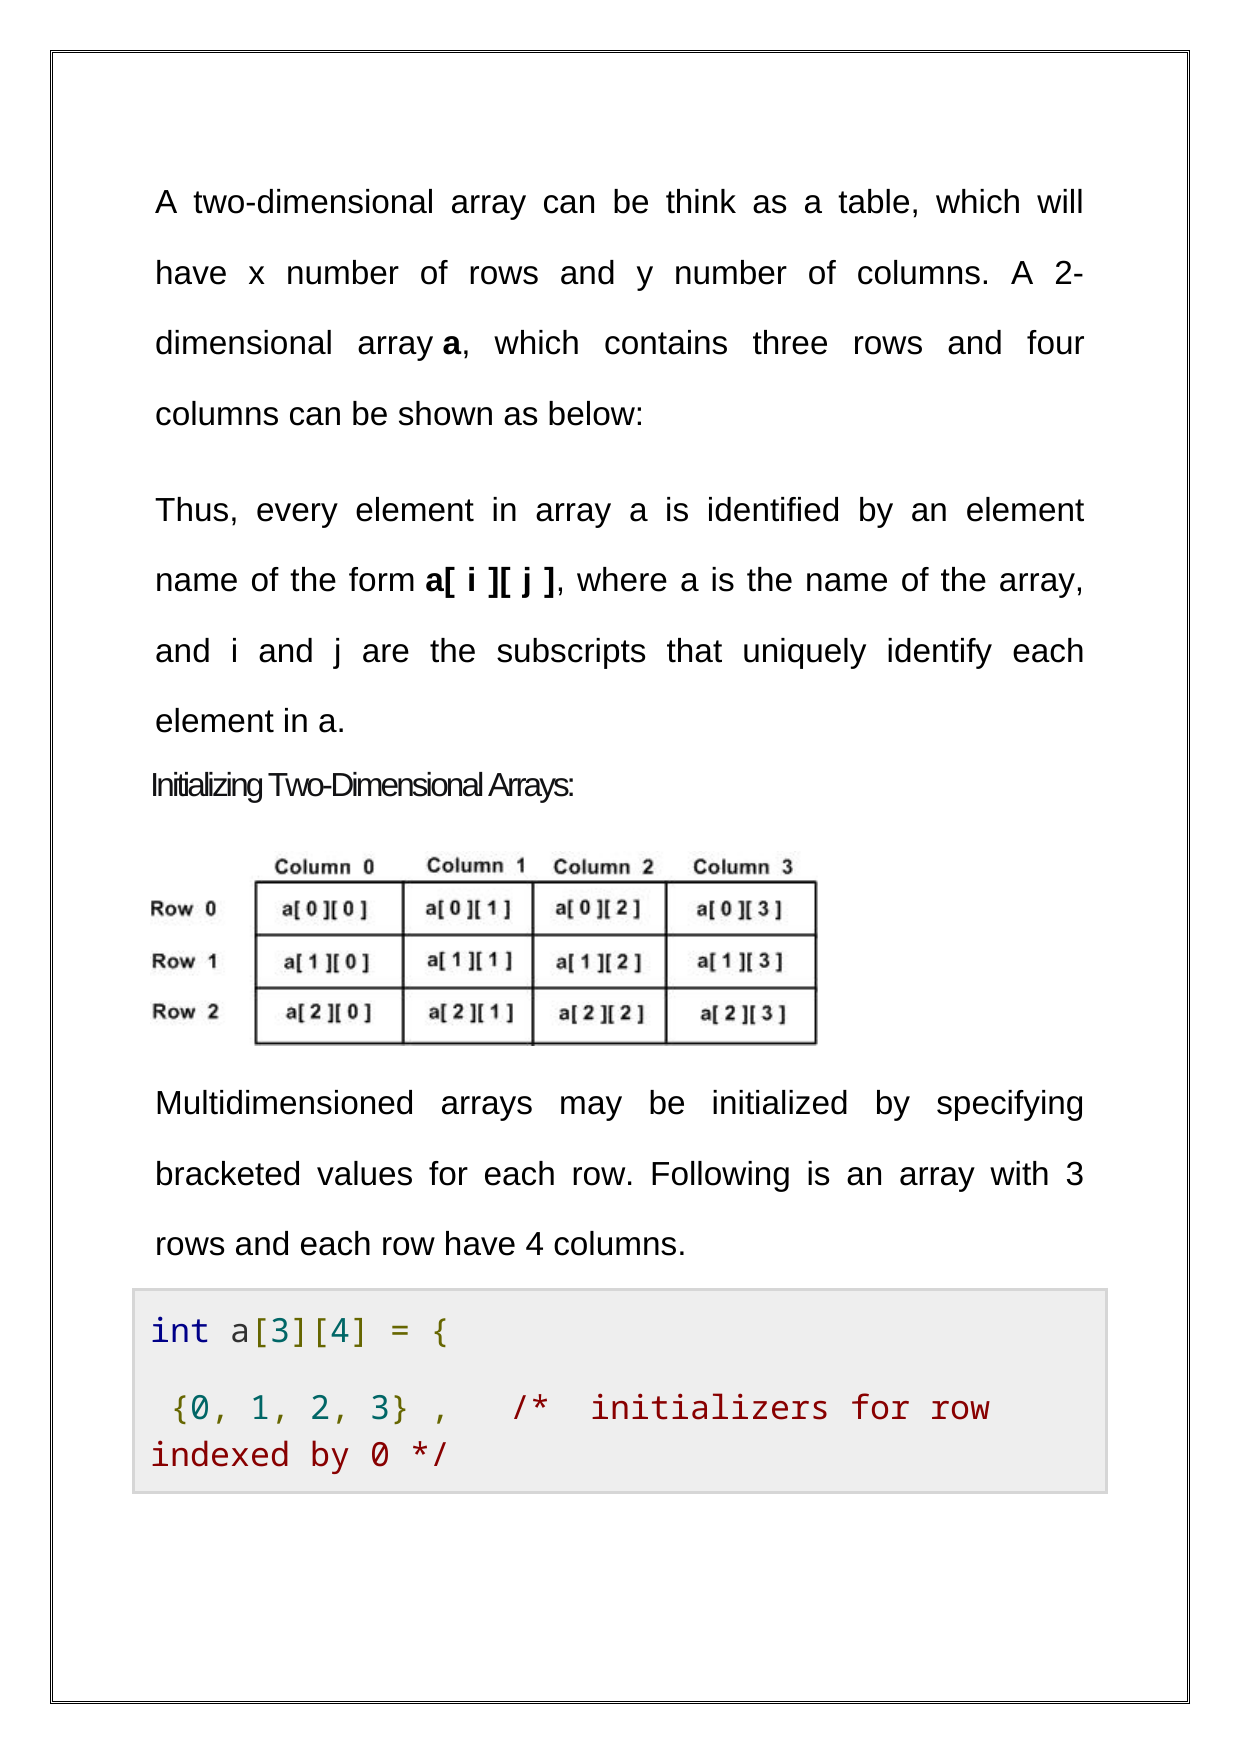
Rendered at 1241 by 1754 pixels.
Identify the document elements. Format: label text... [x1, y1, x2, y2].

text {0, 1, 2, 3} , /* initializers for row indexed by 0 */ [135, 1364, 1105, 1491]
picture [150, 851, 818, 1046]
text int a[3][4] = { [135, 1291, 1105, 1353]
text Thus, every element in array a is identified by an element name of the form a[ i ][ j ], where a is the name of the array, and i and j are the subscripts that uniquely identify each element in a. [155, 457, 1085, 740]
text Multidimensioned arrays may be initialized by specifying bracketed values for each row. Following is an array with 3 rows and each row have 4 columns. [155, 1051, 1085, 1263]
subtitle Initializing Two-Dimensional Arrays: [150, 765, 1085, 803]
text A two-dimensional array can be think as a table, which will have x number of rows and y number of columns. A 2-dimensional array a, which contains three rows and four columns can be shown as below: [155, 150, 1085, 432]
